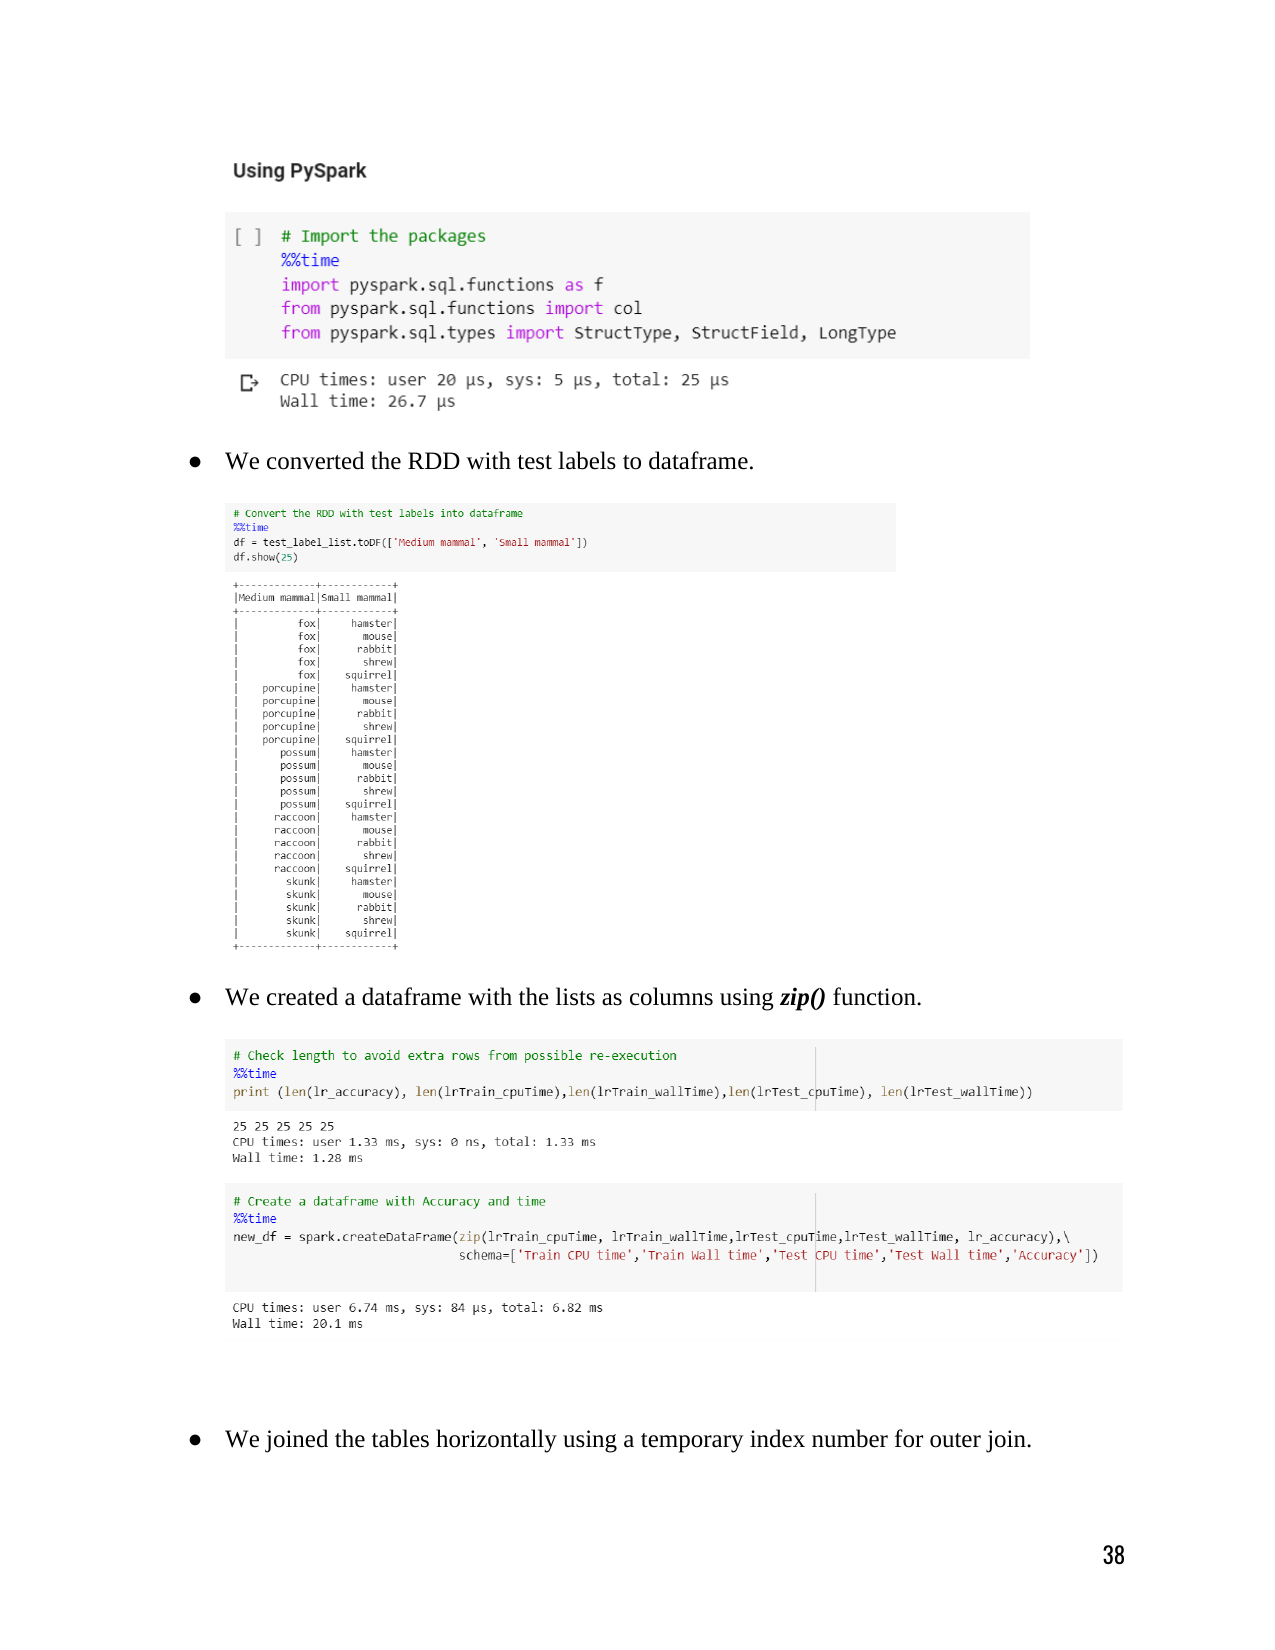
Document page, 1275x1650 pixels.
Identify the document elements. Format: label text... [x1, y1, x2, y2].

picture [225, 503, 897, 956]
list We joined the tables horizontally using a temporary index number for outer join. [187, 1424, 1125, 1453]
list We converted the RDD with test labels to dataframe. [187, 446, 1125, 474]
picture [225, 1039, 1123, 1341]
list We created a dataframe with the lists as columns using zip() function. [187, 982, 1125, 1011]
picture [225, 150, 1030, 420]
